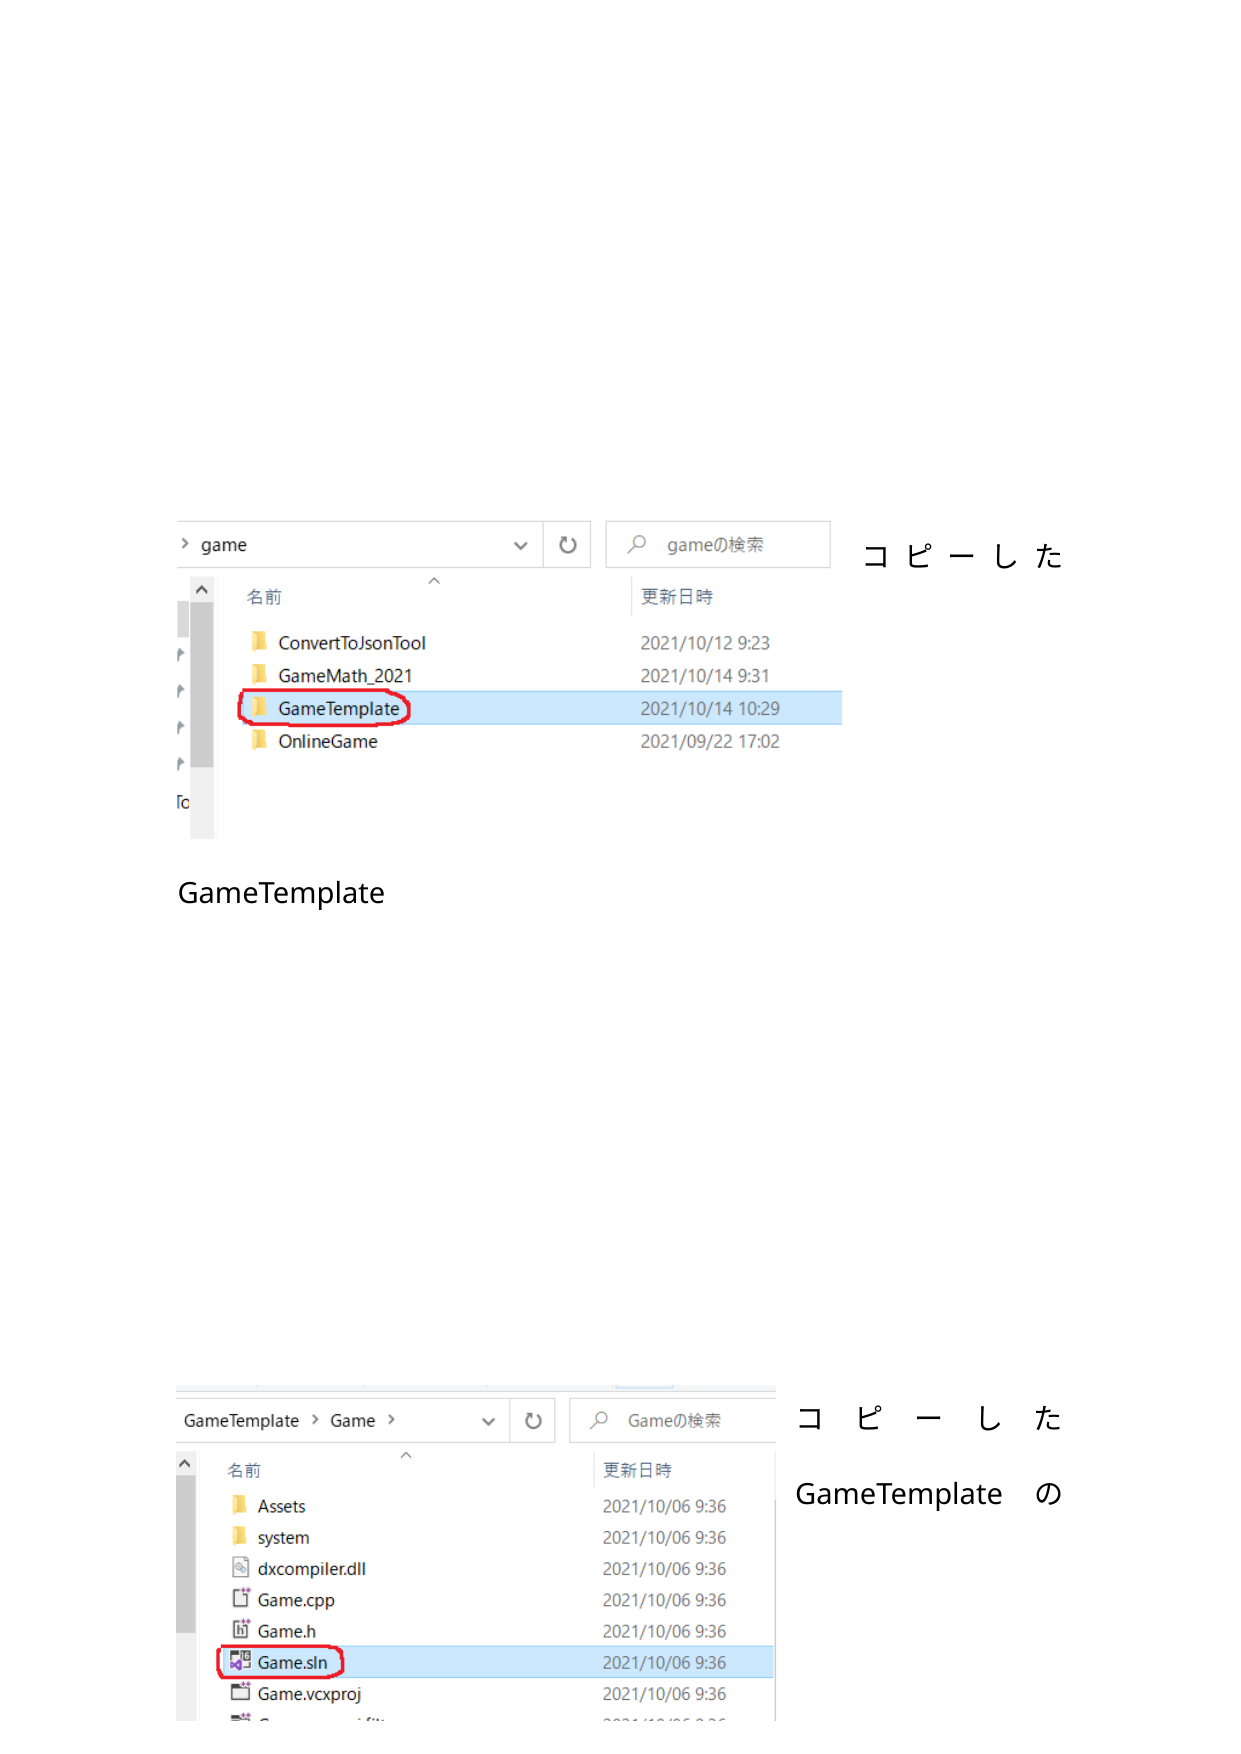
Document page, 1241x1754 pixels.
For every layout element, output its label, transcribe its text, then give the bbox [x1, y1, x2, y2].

picture [177, 516, 843, 839]
picture [176, 1385, 777, 1721]
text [177, 1379, 1063, 1529]
